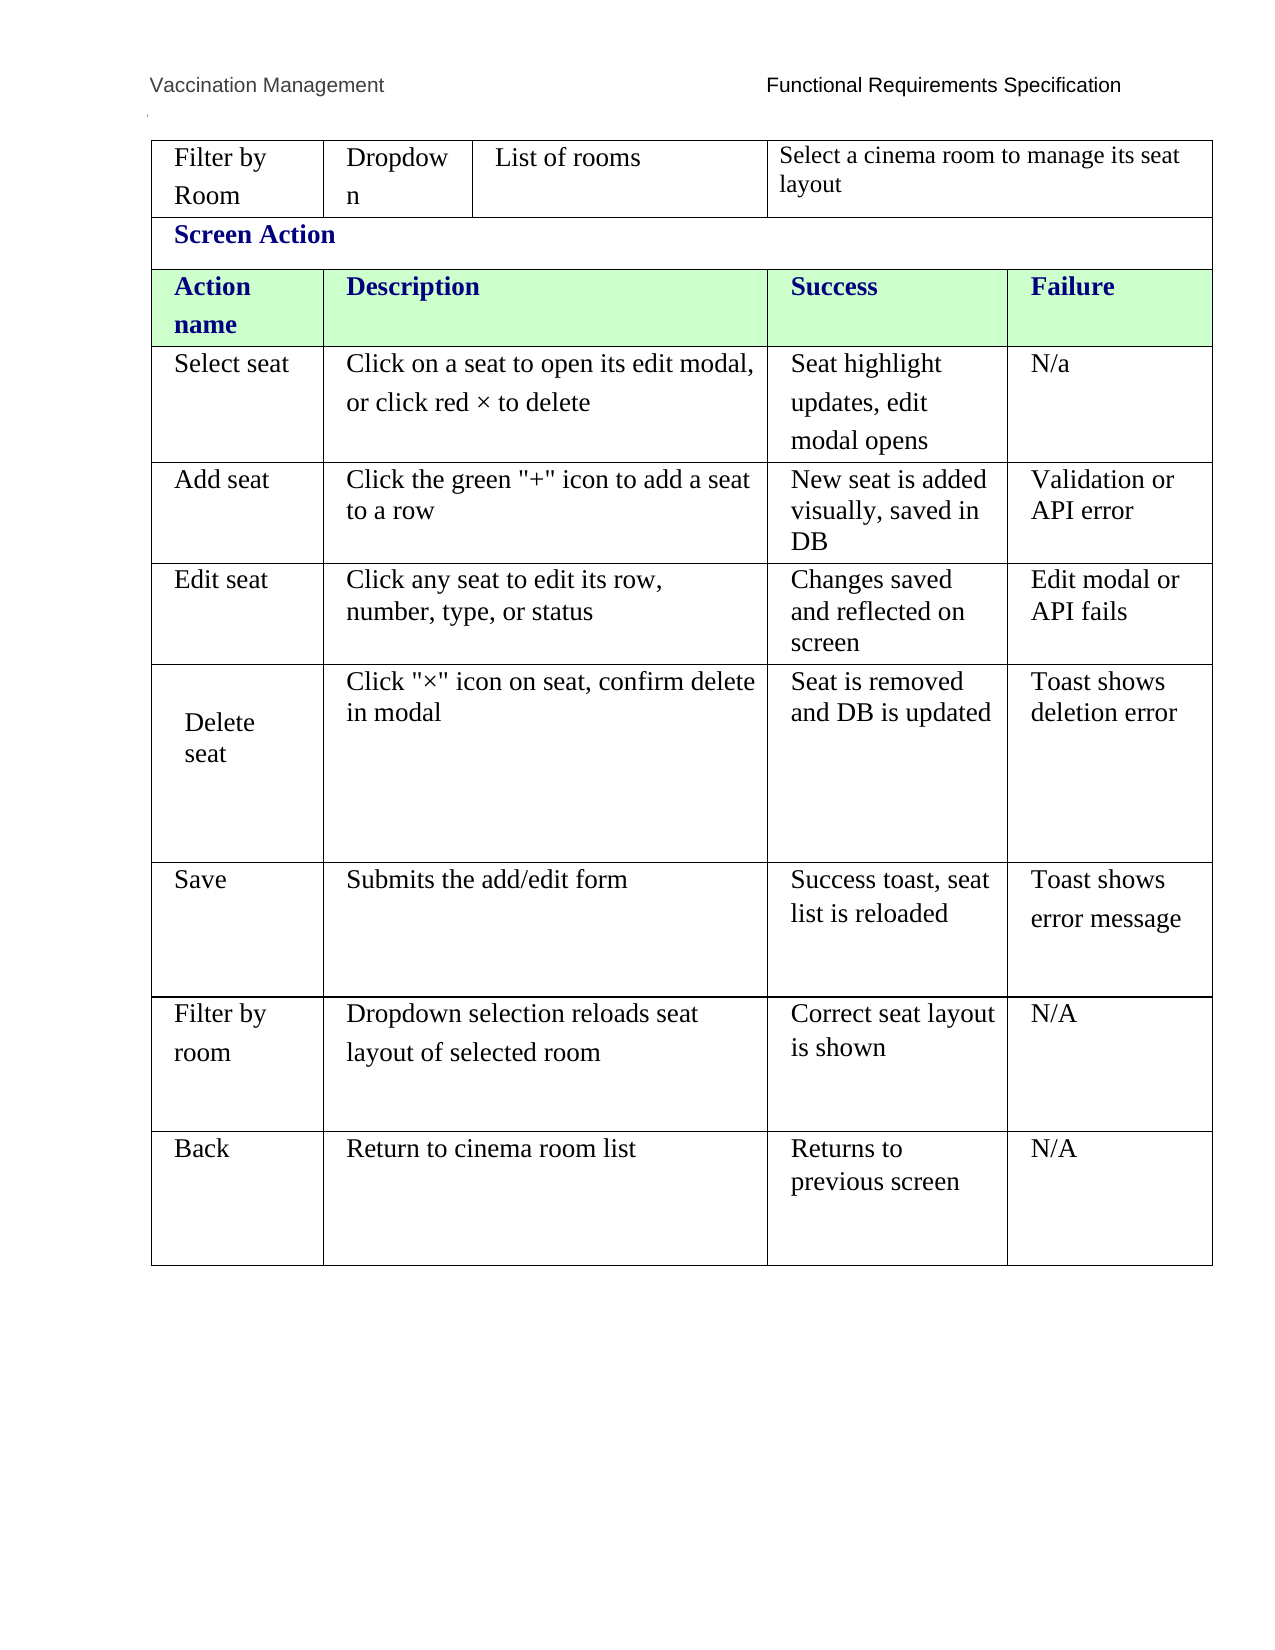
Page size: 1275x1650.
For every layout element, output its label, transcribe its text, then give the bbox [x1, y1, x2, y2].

table_cell Click on a seat to open its edit modal, or click red × to delete [324, 347, 767, 462]
table_cell Save [152, 863, 323, 996]
table_cell Correct seat layout is shown [768, 998, 1007, 1131]
table_cell Select seat [152, 347, 323, 462]
table_cell Screen Action [152, 218, 1212, 269]
table_cell Returns to previous screen [768, 1132, 1007, 1265]
table_cell Failure [1008, 270, 1212, 346]
table_cell Click the green "+" icon to add a seat to a row [324, 463, 767, 563]
table_cell N/A [1008, 998, 1212, 1131]
table_cell Edit seat [152, 564, 323, 663]
table_cell Success toast, seat list is reloaded [768, 863, 1007, 996]
table_cell Add seat [152, 463, 323, 563]
table_cell Dropdown selection reloads seat layout of selected room [324, 998, 767, 1131]
table_cell Toast shows deletion error [1008, 665, 1212, 862]
table_cell [152, 665, 323, 862]
table_cell Success [768, 270, 1007, 346]
table_cell List of rooms [473, 141, 767, 217]
table_cell Submits the add/edit form [324, 863, 767, 996]
table_cell Validation or API error [1008, 463, 1212, 563]
table_cell Seat is removed and DB is updated [768, 665, 1007, 862]
table_cell Action name [152, 270, 323, 346]
table_cell Seat highlight updates, edit modal opens [768, 347, 1007, 462]
table_cell Return to cinema room list [324, 1132, 767, 1265]
table_cell Changes saved and reflected on screen [768, 564, 1007, 663]
table_cell N/a [1008, 347, 1212, 462]
table_cell Back [152, 1132, 323, 1265]
table_cell Filter by room [152, 998, 323, 1131]
table_cell N/A [1008, 1132, 1212, 1265]
table_cell Toast shows error message [1008, 863, 1212, 996]
table_cell Edit modal or API fails [1008, 564, 1212, 663]
table_cell New seat is added visually, saved in DB [768, 463, 1007, 563]
table_cell Select a cinema room to manage its seat layout [768, 141, 1212, 217]
table_cell Description [324, 270, 767, 346]
table_cell Click "×" icon on seat, confirm delete in modal [324, 665, 767, 862]
table_cell Click any seat to edit its row, number, type, or status [324, 564, 767, 663]
table_cell Filter by Room [152, 141, 323, 217]
table_cell Dropdown [324, 141, 472, 217]
